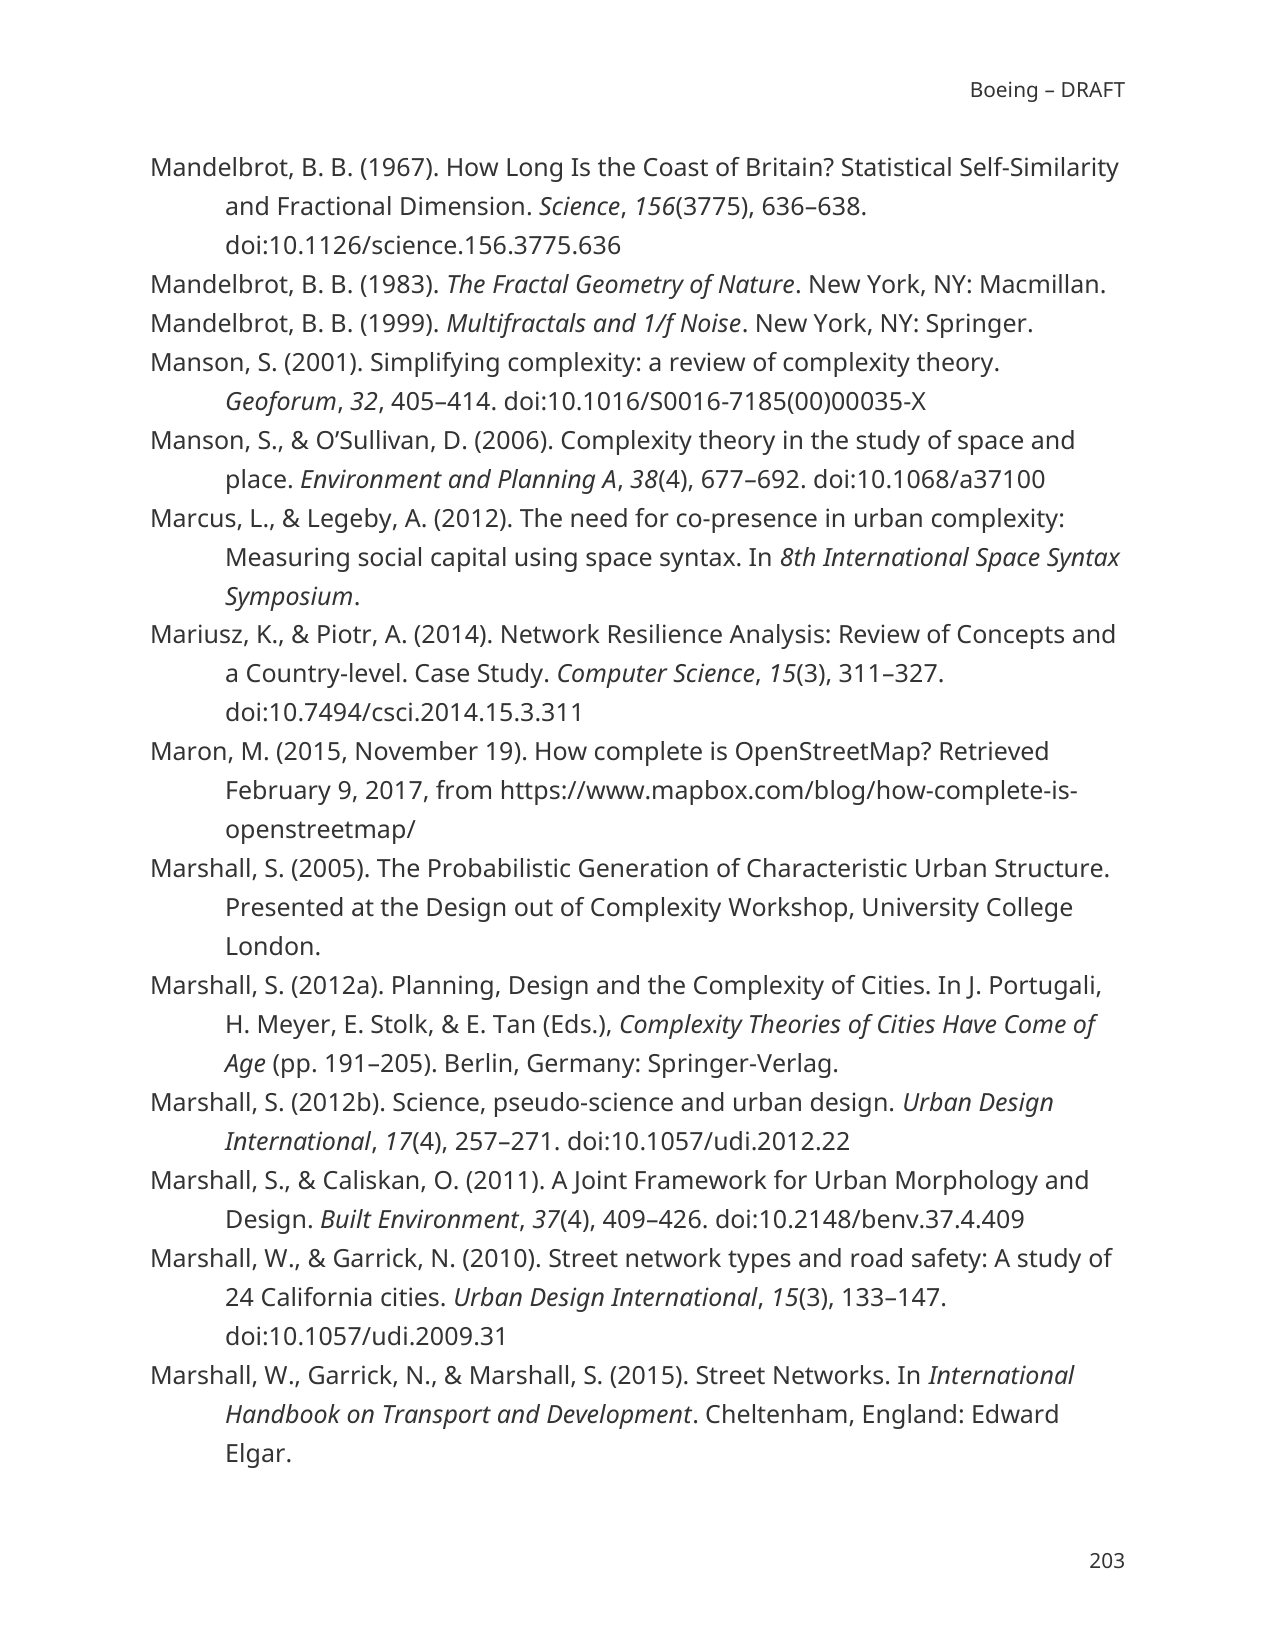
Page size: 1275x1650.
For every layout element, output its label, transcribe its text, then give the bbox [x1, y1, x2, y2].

text Maron, M. (2015, November 19). How complete is OpenStreetMap? Retrieved February 9, 2017, from https://www.mapbox.com/blog/how-complete-is-openstreetmap/ [150, 734, 1125, 846]
text Marshall, S. (2012b). Science, pseudo-science and urban design. Urban Design International, 17(4), 257–271. doi:10.1057/udi.2012.22 [150, 1085, 1125, 1158]
text Marshall, S. (2012a). Planning, Design and the Complexity of Cities. In J. Portugali, H. Meyer, E. Stolk, & E. Tan (Eds.), Complexity Theories of Cities Have Come of Age (pp. 191–205). Berlin, Germany: Springer-Verlag. [150, 968, 1125, 1080]
text Manson, S., & O’Sullivan, D. (2006). Complexity theory in the study of space and place. Environment and Planning A, 38(4), 677–692. doi:10.1068/a37100 [150, 423, 1125, 496]
text Marshall, W., Garrick, N., & Marshall, S. (2015). Street Networks. In International Handbook on Transport and Development. Cheltenham, England: Edward Elgar. [150, 1358, 1125, 1469]
text Mandelbrot, B. B. (1983). The Fractal Geometry of Nature. New York, NY: Macmillan. [150, 267, 1125, 301]
text Mandelbrot, B. B. (1967). How Long Is the Coast of Britain? Statistical Self-Similarity and Fractional Dimension. Science, 156(3775), 636–638. doi:10.1126/science.156.3775.636 [150, 150, 1125, 262]
text Marshall, W., & Garrick, N. (2010). Street network types and road safety: A study of 24 California cities. Urban Design International, 15(3), 133–147. doi:10.1057/udi.2009.31 [150, 1241, 1125, 1353]
text Marcus, L., & Legeby, A. (2012). The need for co-presence in urban complexity: Measuring social capital using space syntax. In 8th International Space Syntax Symposium. [150, 501, 1125, 612]
text Marshall, S., & Caliskan, O. (2011). A Joint Framework for Urban Morphology and Design. Built Environment, 37(4), 409–426. doi:10.2148/benv.37.4.409 [150, 1163, 1125, 1236]
text Mariusz, K., & Piotr, A. (2014). Network Resilience Analysis: Review of Concepts and a Country-level. Case Study. Computer Science, 15(3), 311–327. doi:10.7494/csci.2014.15.3.311 [150, 617, 1125, 729]
text Manson, S. (2001). Simplifying complexity: a review of complexity theory. Geoforum, 32, 405–414. doi:10.1016/S0016-7185(00)00035-X [150, 345, 1125, 418]
text Mandelbrot, B. B. (1999). Multifractals and 1/f Noise. New York, NY: Springer. [150, 306, 1125, 340]
text Marshall, S. (2005). The Probabilistic Generation of Characteristic Urban Structure. Presented at the Design out of Complexity Workshop, University College London. [150, 851, 1125, 963]
